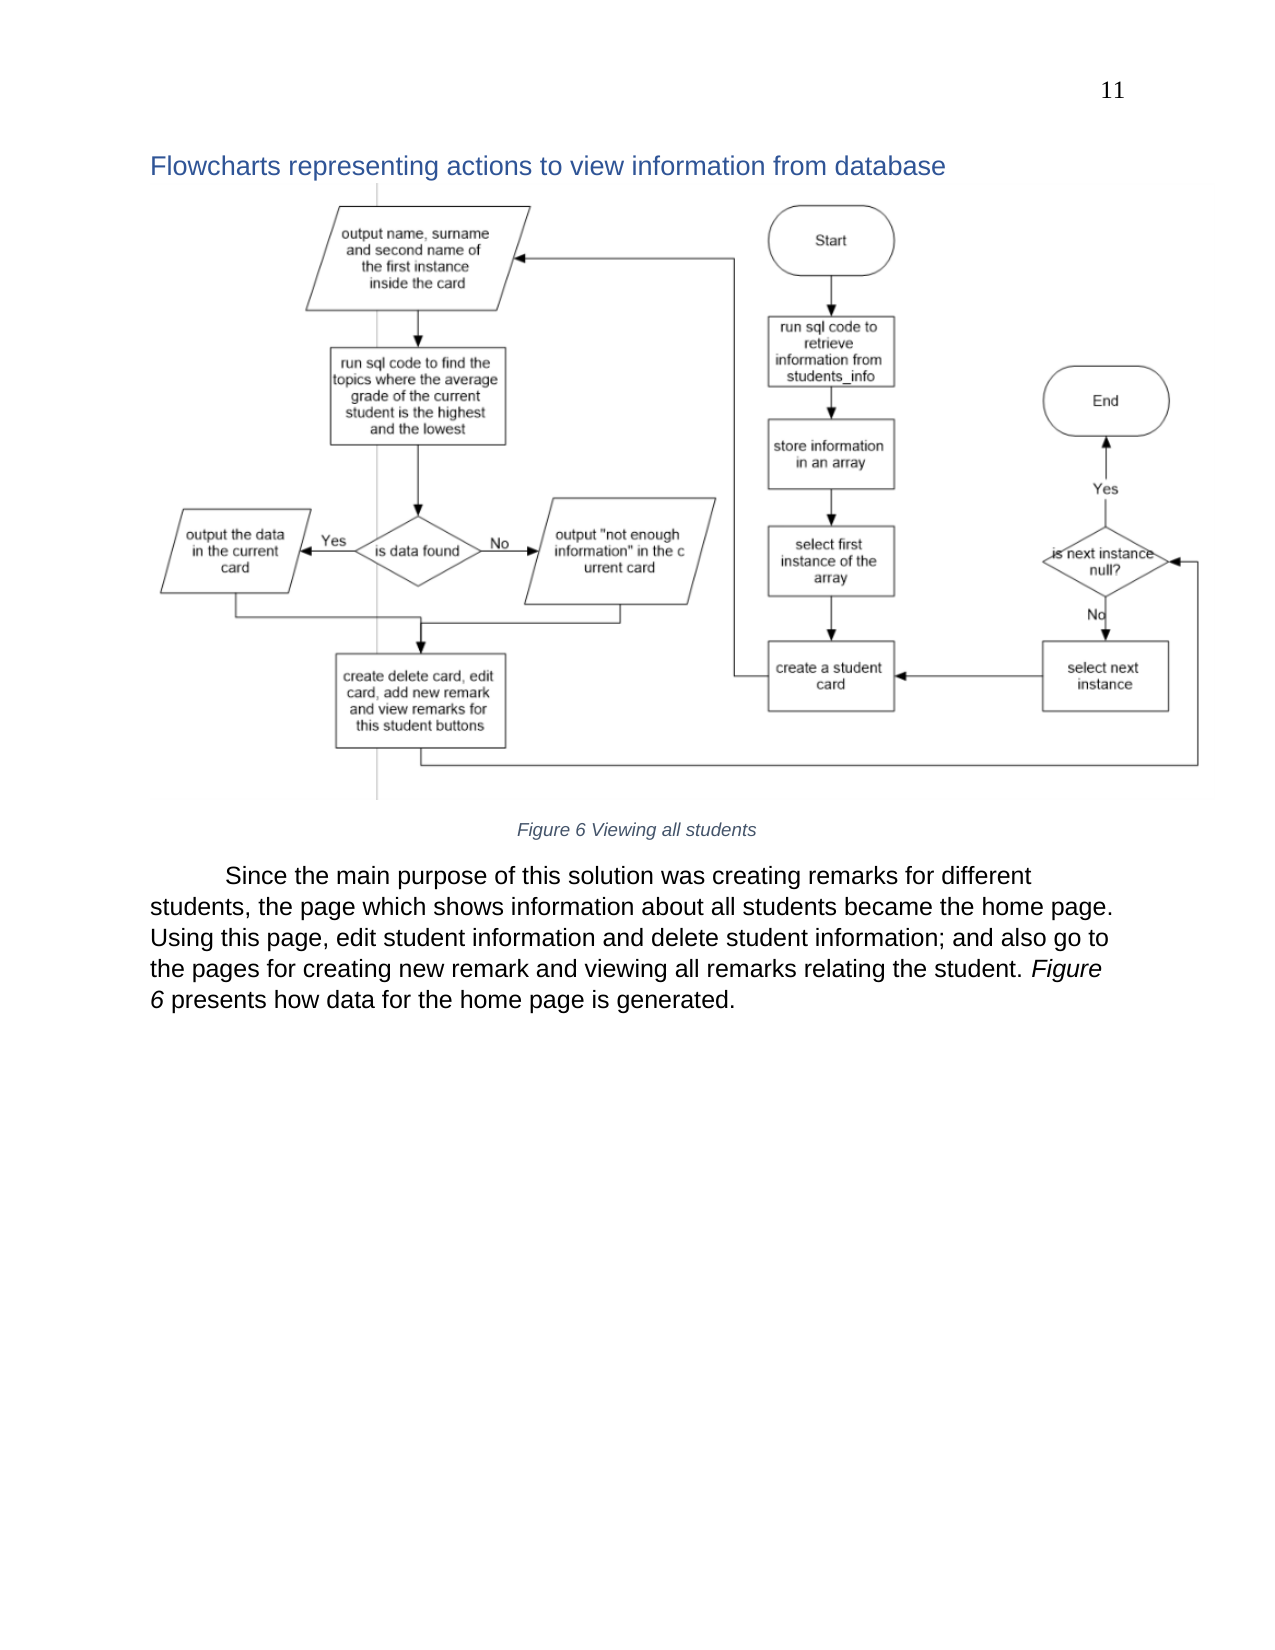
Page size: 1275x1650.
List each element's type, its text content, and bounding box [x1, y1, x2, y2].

text Since the main purpose of this solution was creating remarks for different students, the page which shows information about all students became the home page. Using this page, edit student information and delete student information; and also go to the pages for creating new remark and viewing all remarks relating the student. Figure 6 presents how data for the home page is generated. [150, 861, 1125, 1014]
picture [150, 183, 1215, 800]
text Figure 6 Viewing all students [150, 819, 1125, 840]
subtitle Flowcharts representing actions to view information from database [150, 150, 1125, 181]
